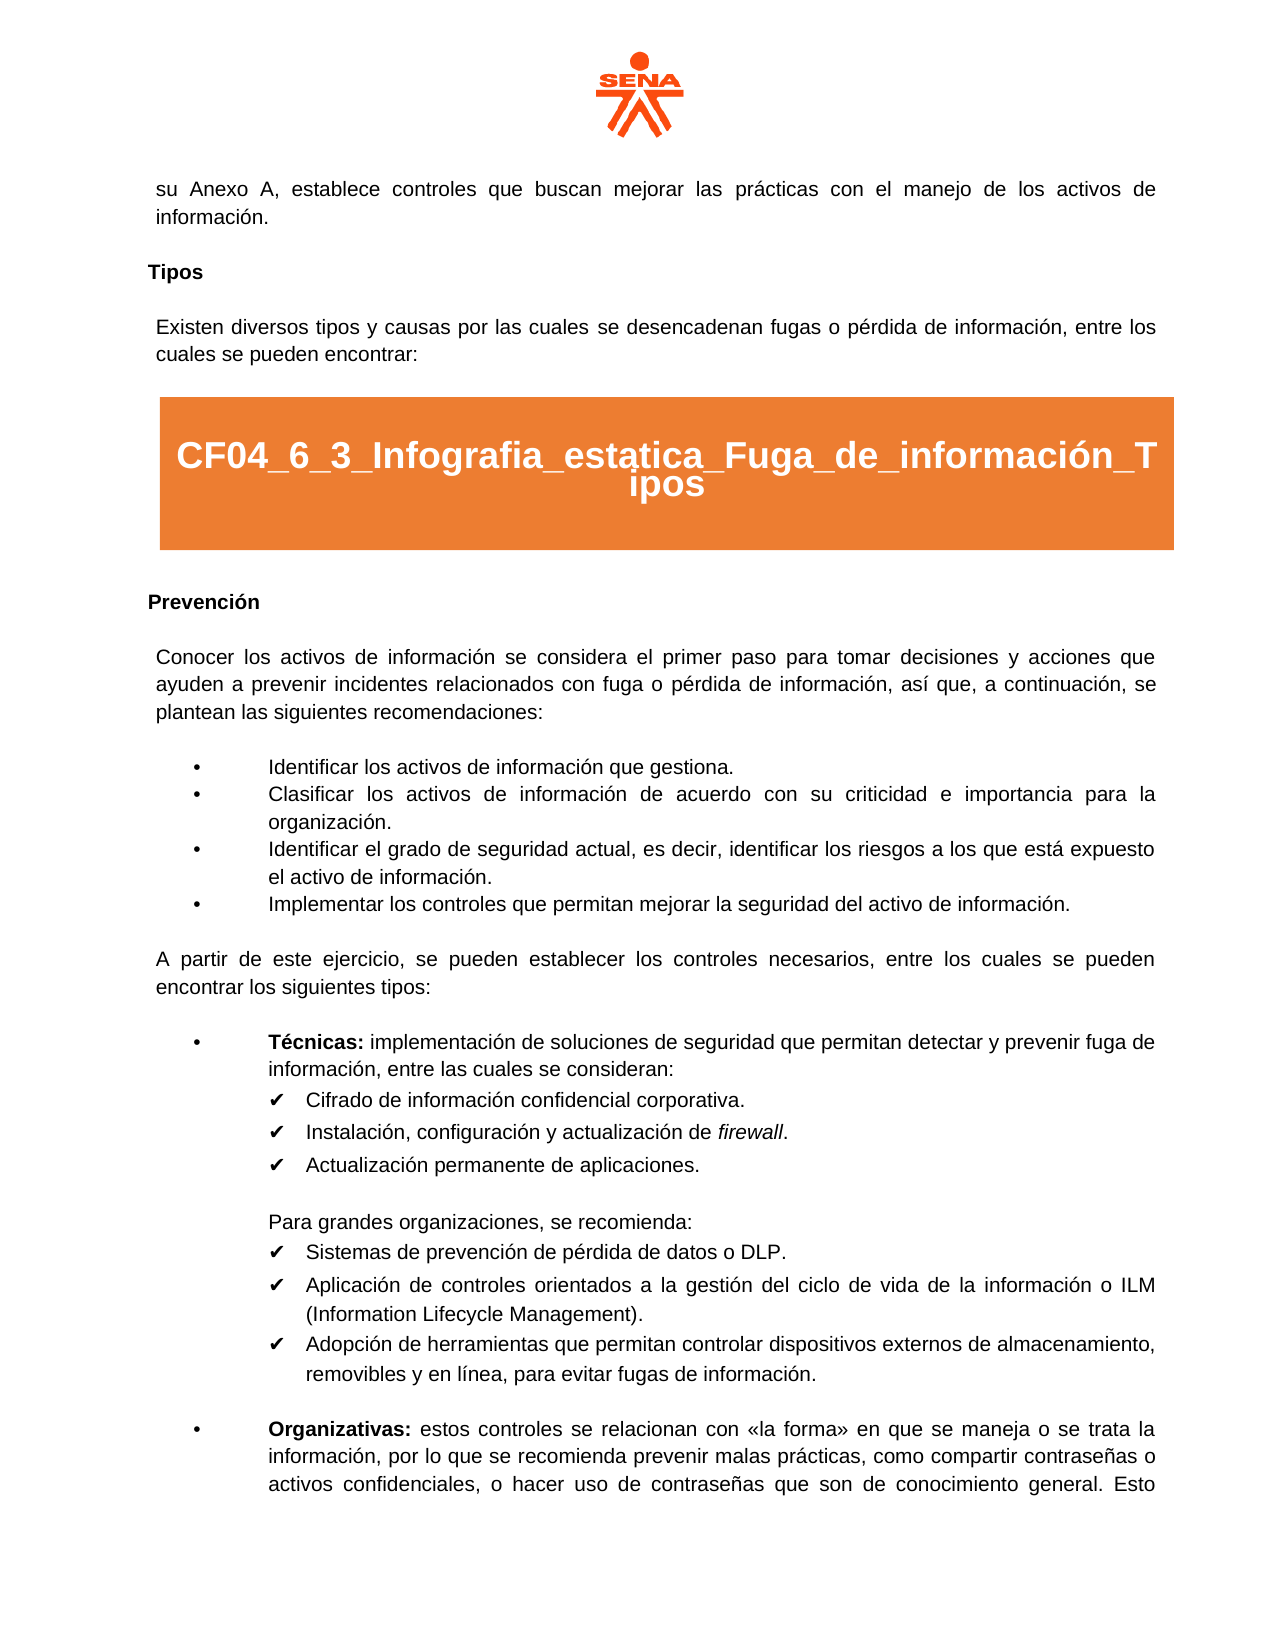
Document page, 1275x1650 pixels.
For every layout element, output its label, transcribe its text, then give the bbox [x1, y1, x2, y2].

list Identificar el grado de seguridad actual, es decir, identificar los riesgos a los que está expuesto el activo de información. [193, 837, 1157, 889]
text Tipos [148, 260, 1157, 284]
text A partir de este ejercicio, se pueden establecer los controles necesarios, entre los cuales se pueden encontrar los siguientes tipos: [156, 947, 1157, 999]
text Prevención [148, 590, 1157, 614]
list Técnicas: implementación de soluciones de seguridad que permitan detectar y prevenir fuga de información, entre las cuales se consideran: [193, 1030, 1157, 1081]
text Conocer los activos de información se considera el primer paso para tomar decisiones y acciones que ayuden a prevenir incidentes relacionados con fuga o pérdida de información, así que, a continuación, se plantean las siguientes recomendaciones: [156, 645, 1157, 724]
list Implementar los controles que permitan mejorar la seguridad del activo de información. [193, 892, 1157, 916]
text Existen diversos tipos y causas por las cuales se desencadenan fugas o pérdida de información, entre los cuales se pueden encontrar: [156, 315, 1157, 366]
list Sistemas de prevención de pérdida de datos o DLP. [268, 1237, 1157, 1266]
list Actualización permanente de aplicaciones. [268, 1150, 1157, 1178]
list Aplicación de controles orientados a la gestión del ciclo de vida de la información o ILM (Information Lifecycle Management). [268, 1270, 1157, 1326]
list Identificar los activos de información que gestiona. [193, 755, 1157, 779]
text Para grandes organizaciones, se recomienda: [231, 1210, 1157, 1234]
list Instalación, configuración y actualización de firewall. [268, 1117, 1157, 1146]
list Adopción de herramientas que permitan controlar dispositivos externos de almacenamiento, removibles y en línea, para evitar fugas de información. [268, 1329, 1157, 1386]
list Cifrado de información confidencial corporativa. [268, 1085, 1157, 1113]
list Clasificar los activos de información de acuerdo con su criticidad e importancia para la organización. [193, 782, 1157, 834]
picture [585, 48, 690, 142]
